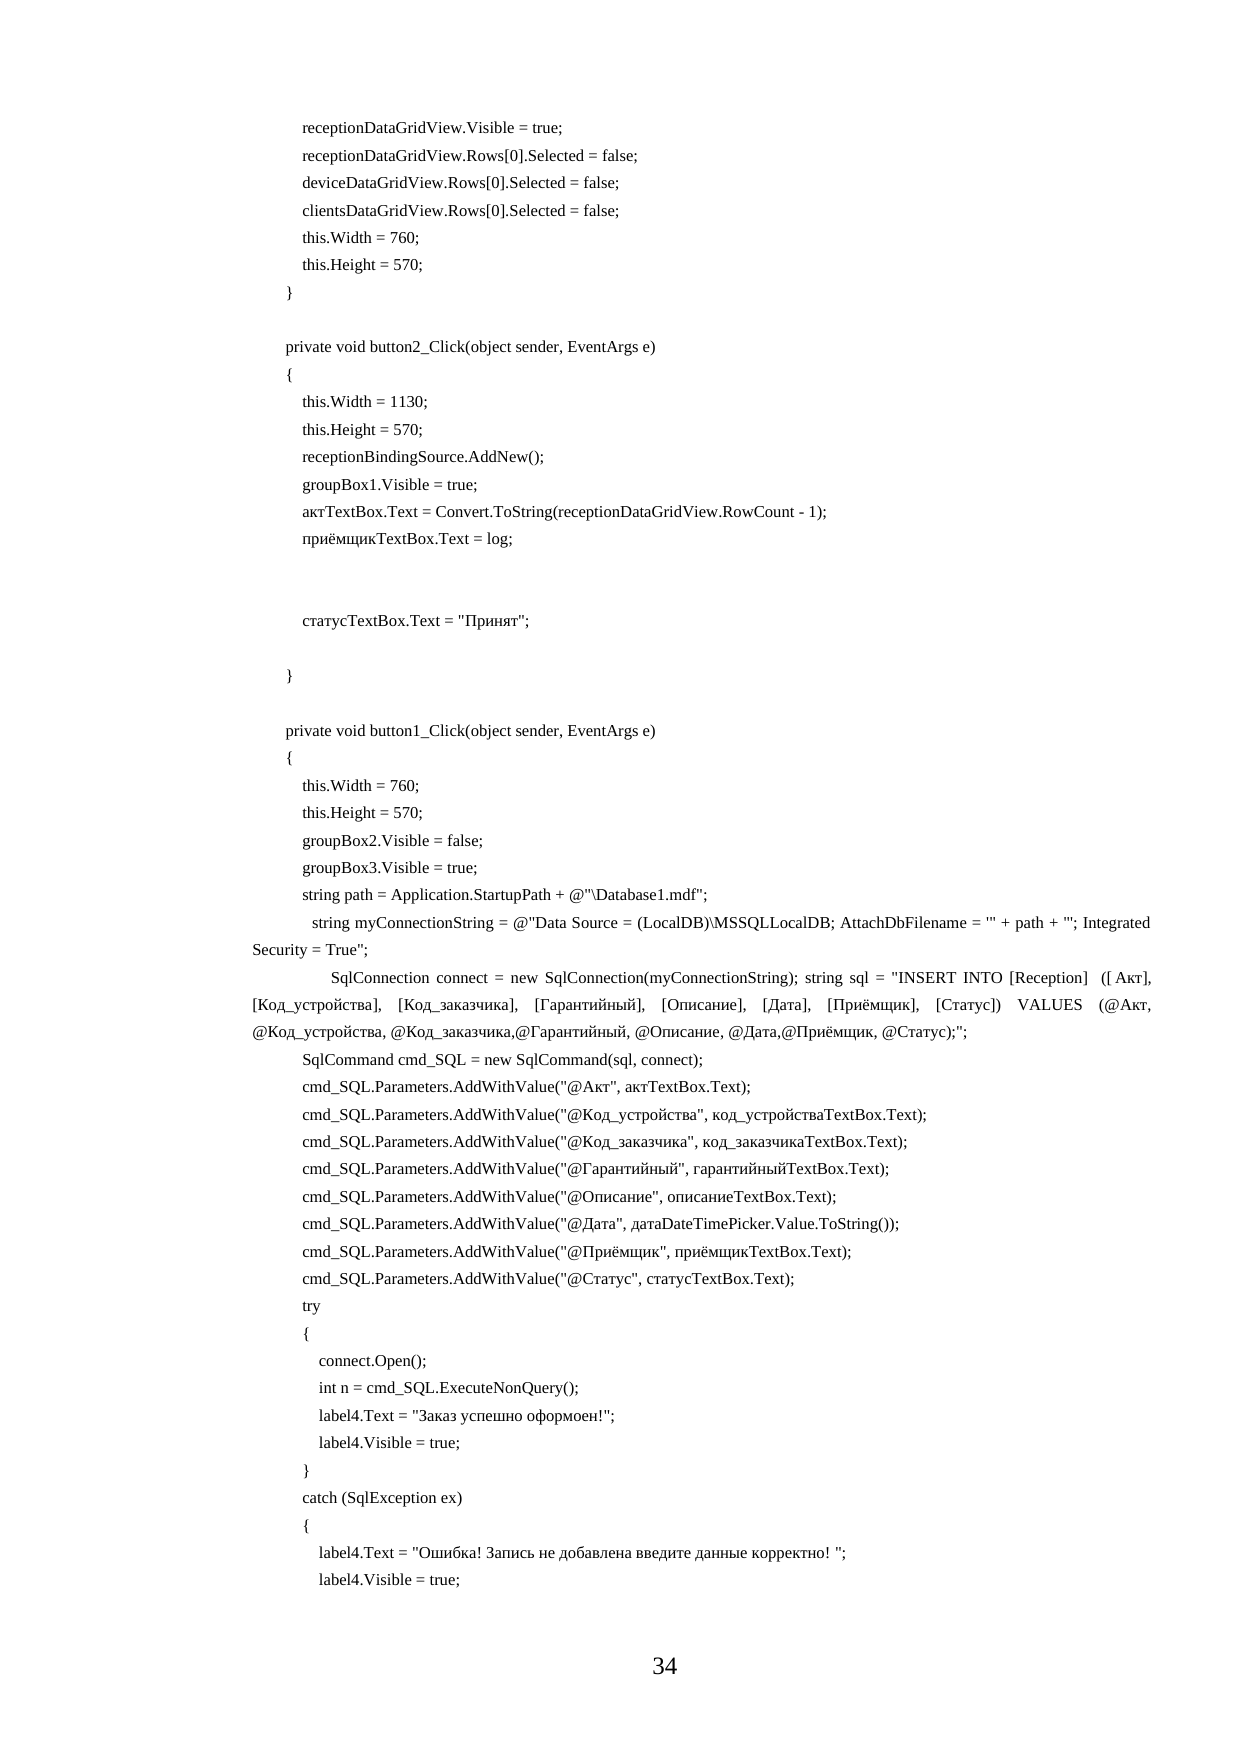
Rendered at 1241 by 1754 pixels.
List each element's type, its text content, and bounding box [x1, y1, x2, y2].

text groupBox2.Visible = false; [252, 830, 1152, 849]
text { [252, 365, 1152, 384]
text private void button1_Click(object sender, EventArgs e) [252, 721, 1152, 740]
text connect.Open(); [252, 1351, 1152, 1370]
text catch (SqlException ex) [252, 1488, 1152, 1507]
text int n = cmd_SQL.ExecuteNonQuery(); [252, 1378, 1152, 1397]
text this.Height = 570; [252, 255, 1152, 274]
text } [252, 1461, 1152, 1480]
text cmd_SQL.Parameters.AddWithValue("@Код_заказчика", код_заказчикаTextBox.Text); [252, 1132, 1152, 1151]
text this.Height = 570; [252, 803, 1152, 822]
text this.Width = 1130; [252, 392, 1152, 411]
text { [252, 748, 1152, 767]
text приёмщикTextBox.Text = log; [252, 529, 1152, 548]
text cmd_SQL.Parameters.AddWithValue("@Описание", описаниеTextBox.Text); [252, 1187, 1152, 1206]
text receptionBindingSource.AddNew(); [252, 447, 1152, 466]
text groupBox1.Visible = true; [252, 474, 1152, 493]
text SqlConnection connect = new SqlConnection(myConnectionString); string sql = "INSERT INTO [Reception] ([Акт], [Код_устройства], [Код_заказчика], [Гарантийный], [Описание], [Дата], [Приёмщик], [Статус]) VALUES (@Акт, @Код_устройства, @Код_заказчика,@Гарантийный, @Описание, @Дата,@Приёмщик, @Статус);"; [252, 967, 1152, 1041]
text groupBox3.Visible = true; [252, 858, 1152, 877]
text cmd_SQL.Parameters.AddWithValue("@Акт", актTextBox.Text); [252, 1077, 1152, 1096]
text try [252, 1296, 1152, 1315]
text { [252, 1515, 1152, 1534]
text string myConnectionString = @"Data Source = (LocalDB)\MSSQLLocalDB; AttachDbFilename = '" + path + "'; Integrated Security = True"; [252, 913, 1152, 959]
text receptionDataGridView.Visible = true; [252, 118, 1152, 137]
text string path = Application.StartupPath + @"\Database1.mdf"; [252, 885, 1152, 904]
text } [252, 282, 1152, 302]
text статусTextBox.Text = "Принят"; [252, 611, 1152, 630]
text private void button2_Click(object sender, EventArgs e) [252, 337, 1152, 356]
text label4.Visible = true; [252, 1570, 1152, 1589]
text cmd_SQL.Parameters.AddWithValue("@Гарантийный", гарантийныйTextBox.Text); [252, 1159, 1152, 1178]
text SqlCommand cmd_SQL = new SqlCommand(sql, connect); [252, 1049, 1152, 1069]
text cmd_SQL.Parameters.AddWithValue("@Приёмщик", приёмщикTextBox.Text); [252, 1241, 1152, 1261]
text { [252, 1323, 1152, 1343]
text deviceDataGridView.Rows[0].Selected = false; [252, 173, 1152, 192]
text cmd_SQL.Parameters.AddWithValue("@Статус", статусTextBox.Text); [252, 1269, 1152, 1288]
text актTextBox.Text = Convert.ToString(receptionDataGridView.RowCount - 1); [252, 502, 1152, 521]
text label4.Text = "Заказ успешно оформоен!"; [252, 1406, 1152, 1425]
text cmd_SQL.Parameters.AddWithValue("@Дата", датаDateTimePicker.Value.ToString()); [252, 1214, 1152, 1233]
text cmd_SQL.Parameters.AddWithValue("@Код_устройства", код_устройстваTextBox.Text); [252, 1104, 1152, 1123]
text } [252, 666, 1152, 685]
text this.Height = 570; [252, 419, 1152, 439]
text this.Width = 760; [252, 228, 1152, 247]
text label4.Text = "Ошибка! Запись не добавлена введите данные корректно! "; [252, 1543, 1152, 1562]
text this.Width = 760; [252, 776, 1152, 795]
text clientsDataGridView.Rows[0].Selected = false; [252, 200, 1152, 219]
text label4.Visible = true; [252, 1433, 1152, 1452]
text receptionDataGridView.Rows[0].Selected = false; [252, 146, 1152, 165]
